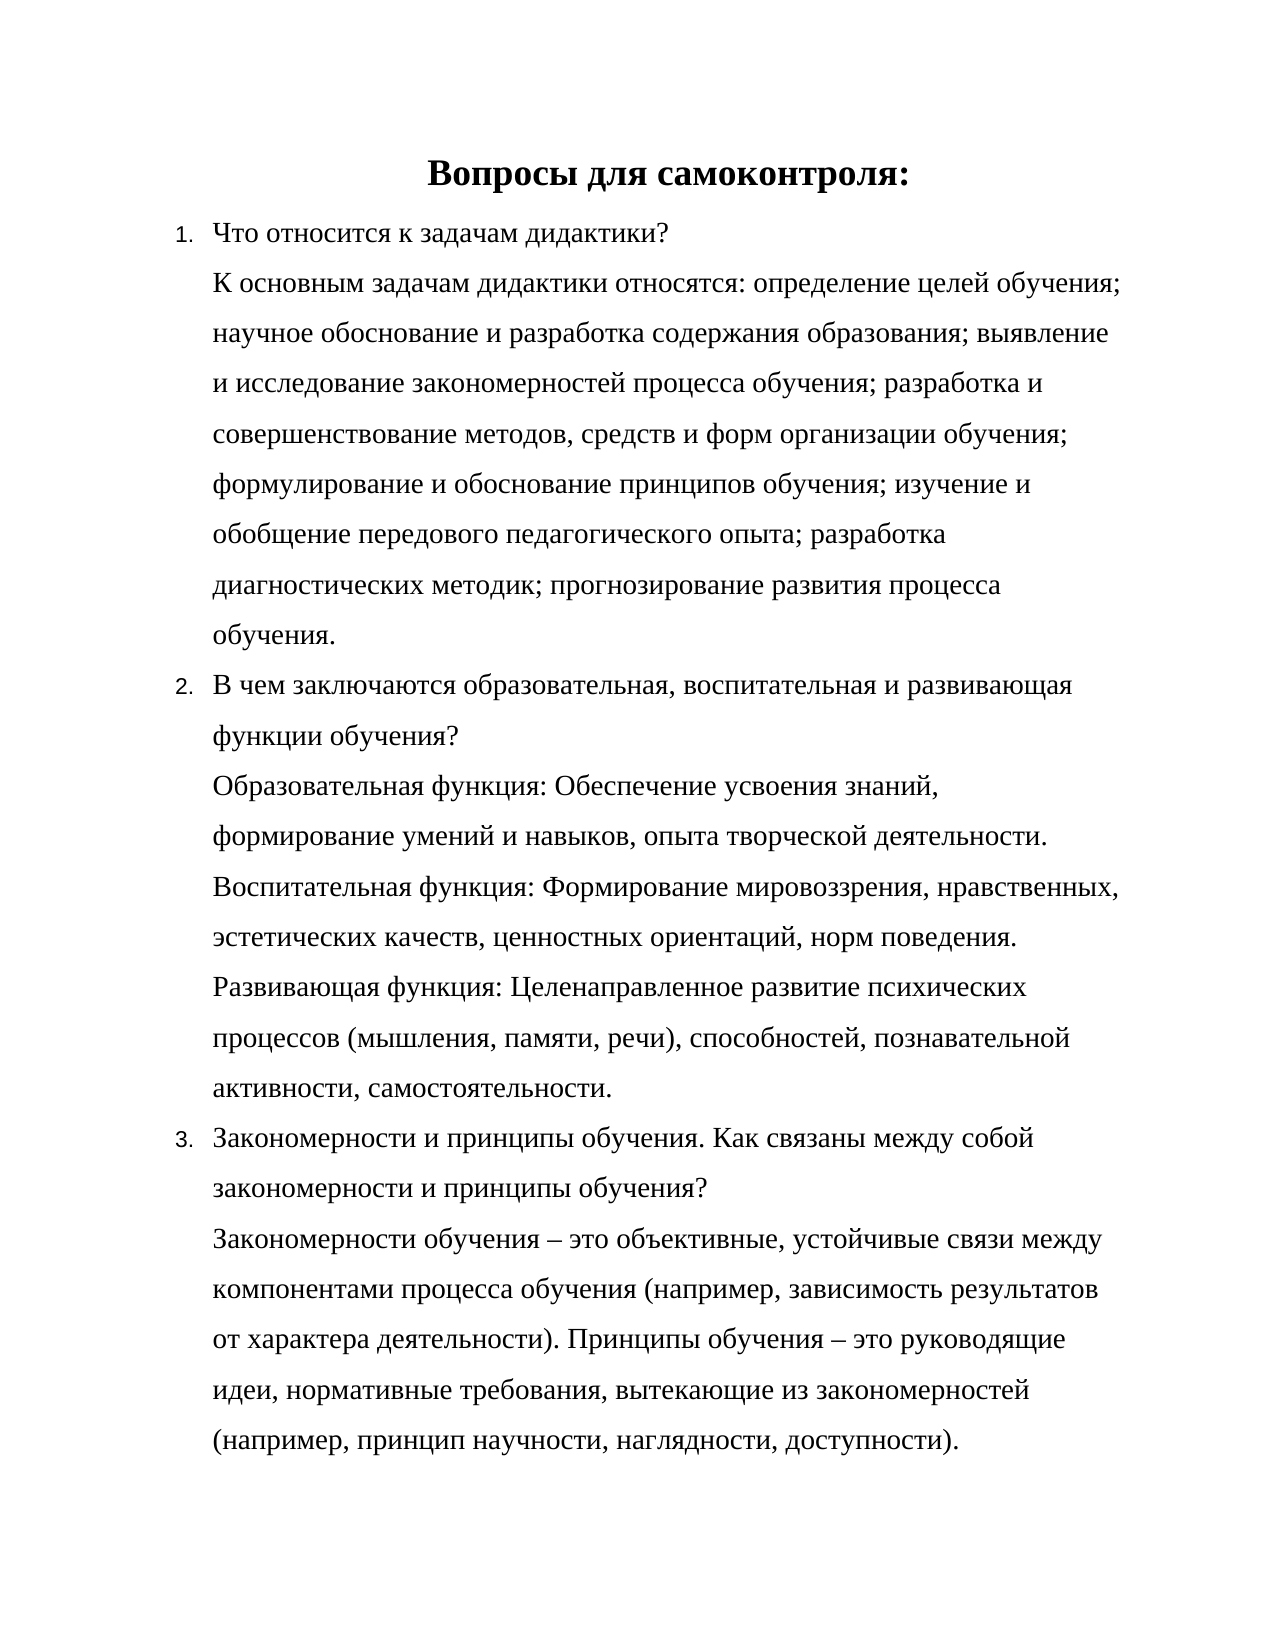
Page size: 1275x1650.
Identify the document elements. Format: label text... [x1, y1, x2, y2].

list В чем заключаются образовательная, воспитательная и развивающая функции обучения? Образовательная функция: Обеспечение усвоения знаний, формирование умений и навыков, опыта творческой деятельности. Воспитательная функция: Формирование мировоззрения, нравственных, эстетических качеств, ценностных ориентаций, норм поведения. Развивающая функция: Целенаправленное развитие психических процессов (мышления, памяти, речи), способностей, познавательной активности, самостоятельности. [175, 667, 1125, 1103]
list Вопросы для самоконтроля: [212, 150, 1125, 193]
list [175, 1120, 1125, 1456]
list Что относится к задачам дидактики? К основным задачам дидактики относятся: определение целей обучения; научное обоснование и разработка содержания образования; выявление и исследование закономерностей процесса обучения; разработка и совершенствование методов, средств и форм организации обучения; формулирование и обоснование принципов обучения; изучение и обобщение передового педагогического опыта; разработка диагностических методик; прогнозирование развития процесса обучения. [175, 215, 1125, 651]
